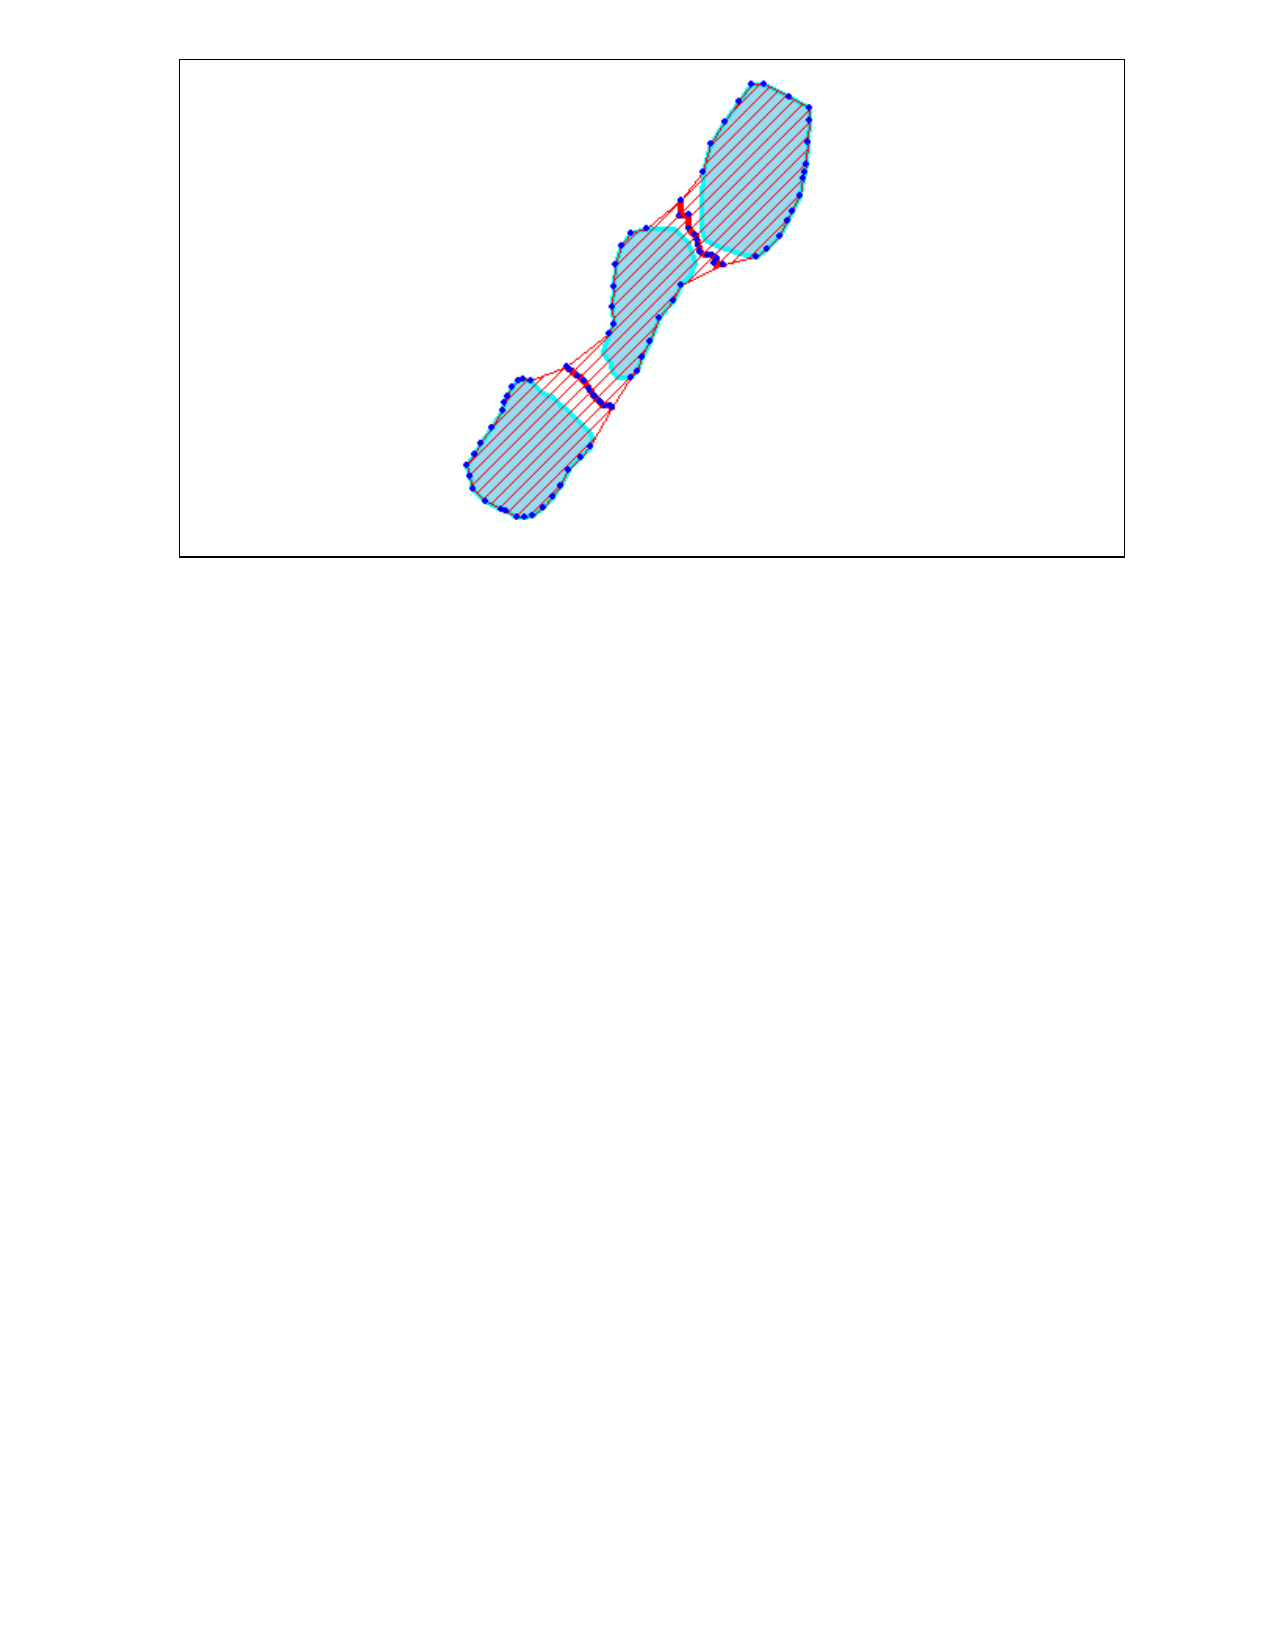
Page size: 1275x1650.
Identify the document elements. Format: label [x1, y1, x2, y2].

table_cell [180, 60, 1124, 556]
picture [404, 60, 900, 542]
